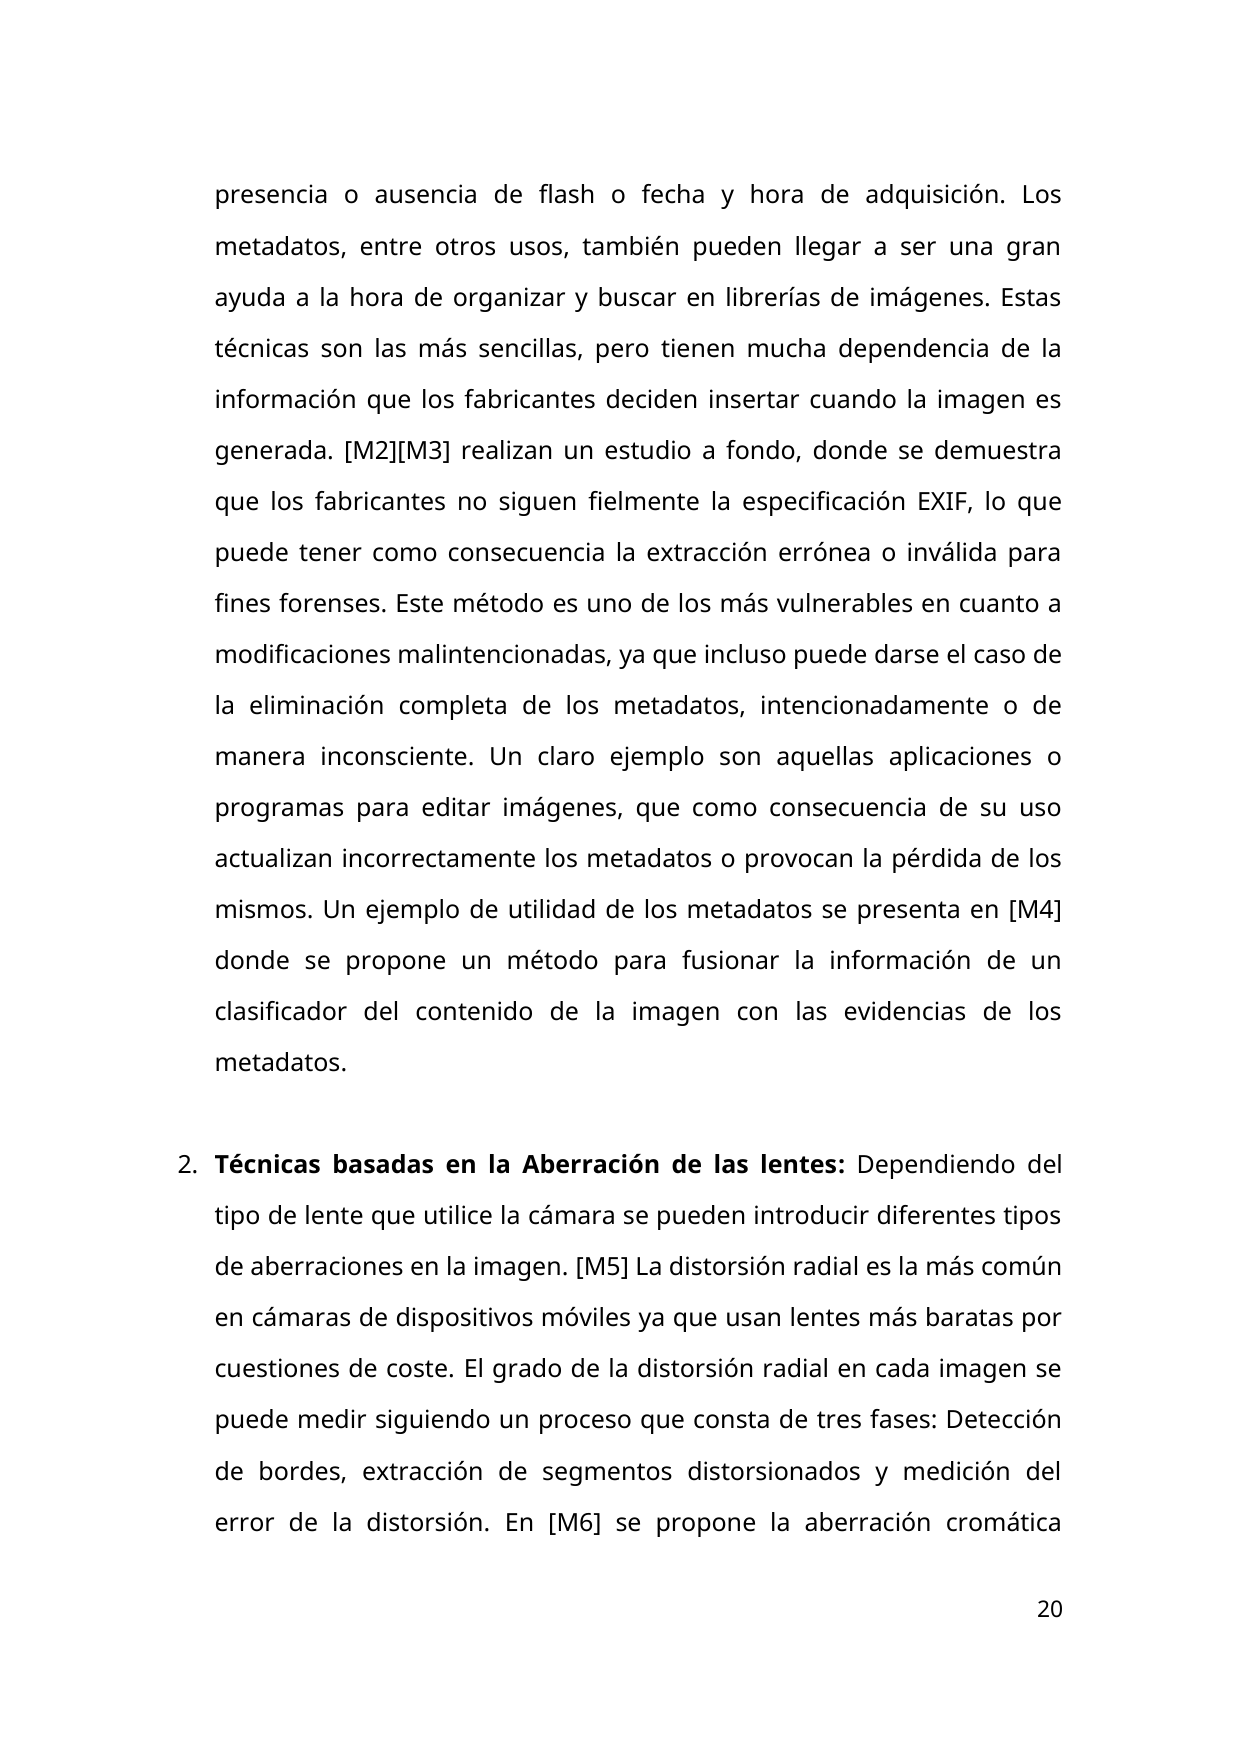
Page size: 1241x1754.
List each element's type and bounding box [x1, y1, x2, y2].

list [177, 1147, 1063, 1538]
list [177, 177, 1063, 1079]
